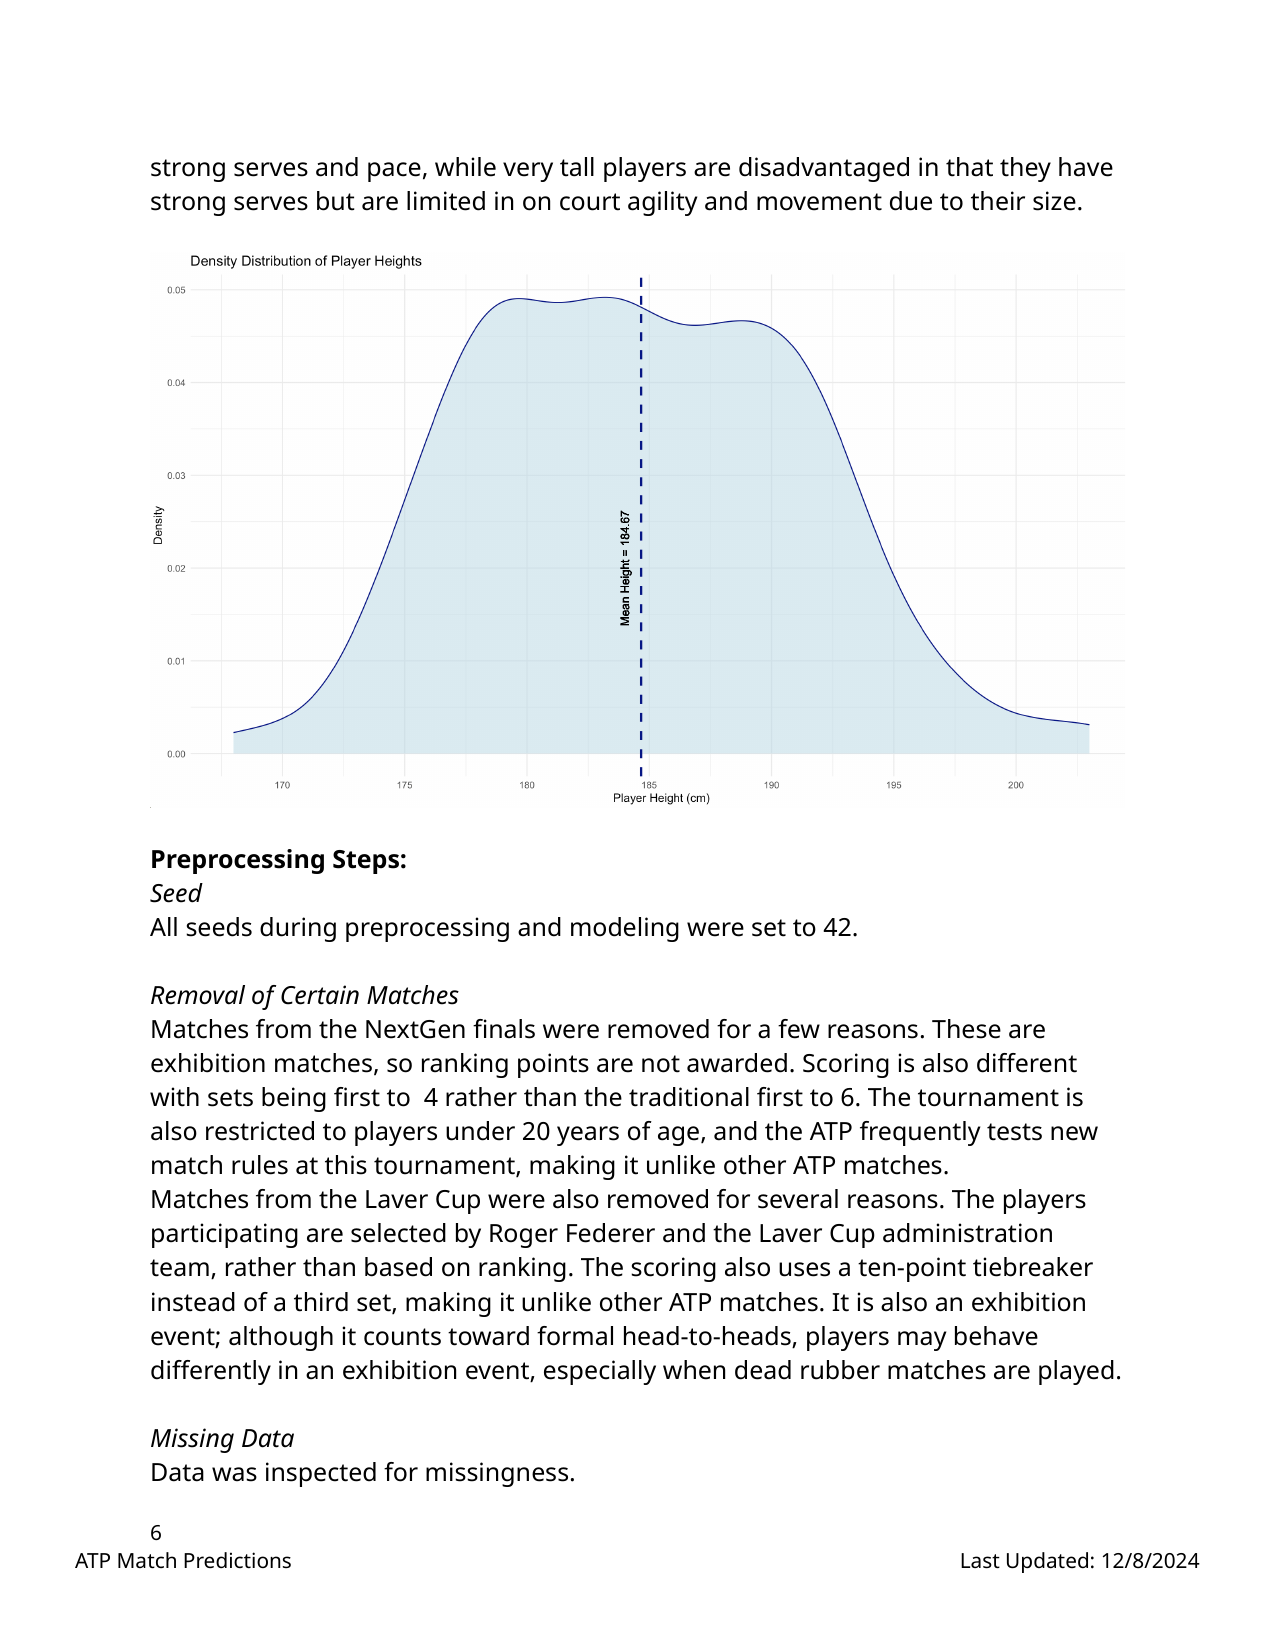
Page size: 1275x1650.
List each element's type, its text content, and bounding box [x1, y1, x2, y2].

text Seed [150, 875, 1125, 909]
text Removal of Certain Matches [150, 978, 1125, 1012]
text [150, 150, 1125, 218]
text All seeds during preprocessing and modeling were set to 42. [150, 909, 1125, 943]
text Preprocessing Steps: [150, 841, 1125, 875]
text Data was inspected for missingness. [150, 1454, 1125, 1488]
text Matches from the Laver Cup were also removed for several reasons. The players participating are selected by Roger Federer and the Laver Cup administration team, rather than based on ranking. The scoring also uses a ten-point tiebreaker instead of a third set, making it unlike other ATP matches. It is also an exhibition event; although it counts toward formal head-to-heads, players may behave differently in an exhibition event, especially when dead rubber matches are played. [150, 1182, 1125, 1386]
text Missing Data [150, 1420, 1125, 1454]
picture [150, 252, 1125, 808]
text Matches from the NextGen finals were removed for a few reasons. These are exhibition matches, so ranking points are not awarded. Scoring is also different with sets being first to 4 rather than the traditional first to 6. The tournament is also restricted to players under 20 years of age, and the ATP frequently tests new match rules at this tournament, making it unlike other ATP matches. [150, 1012, 1125, 1182]
